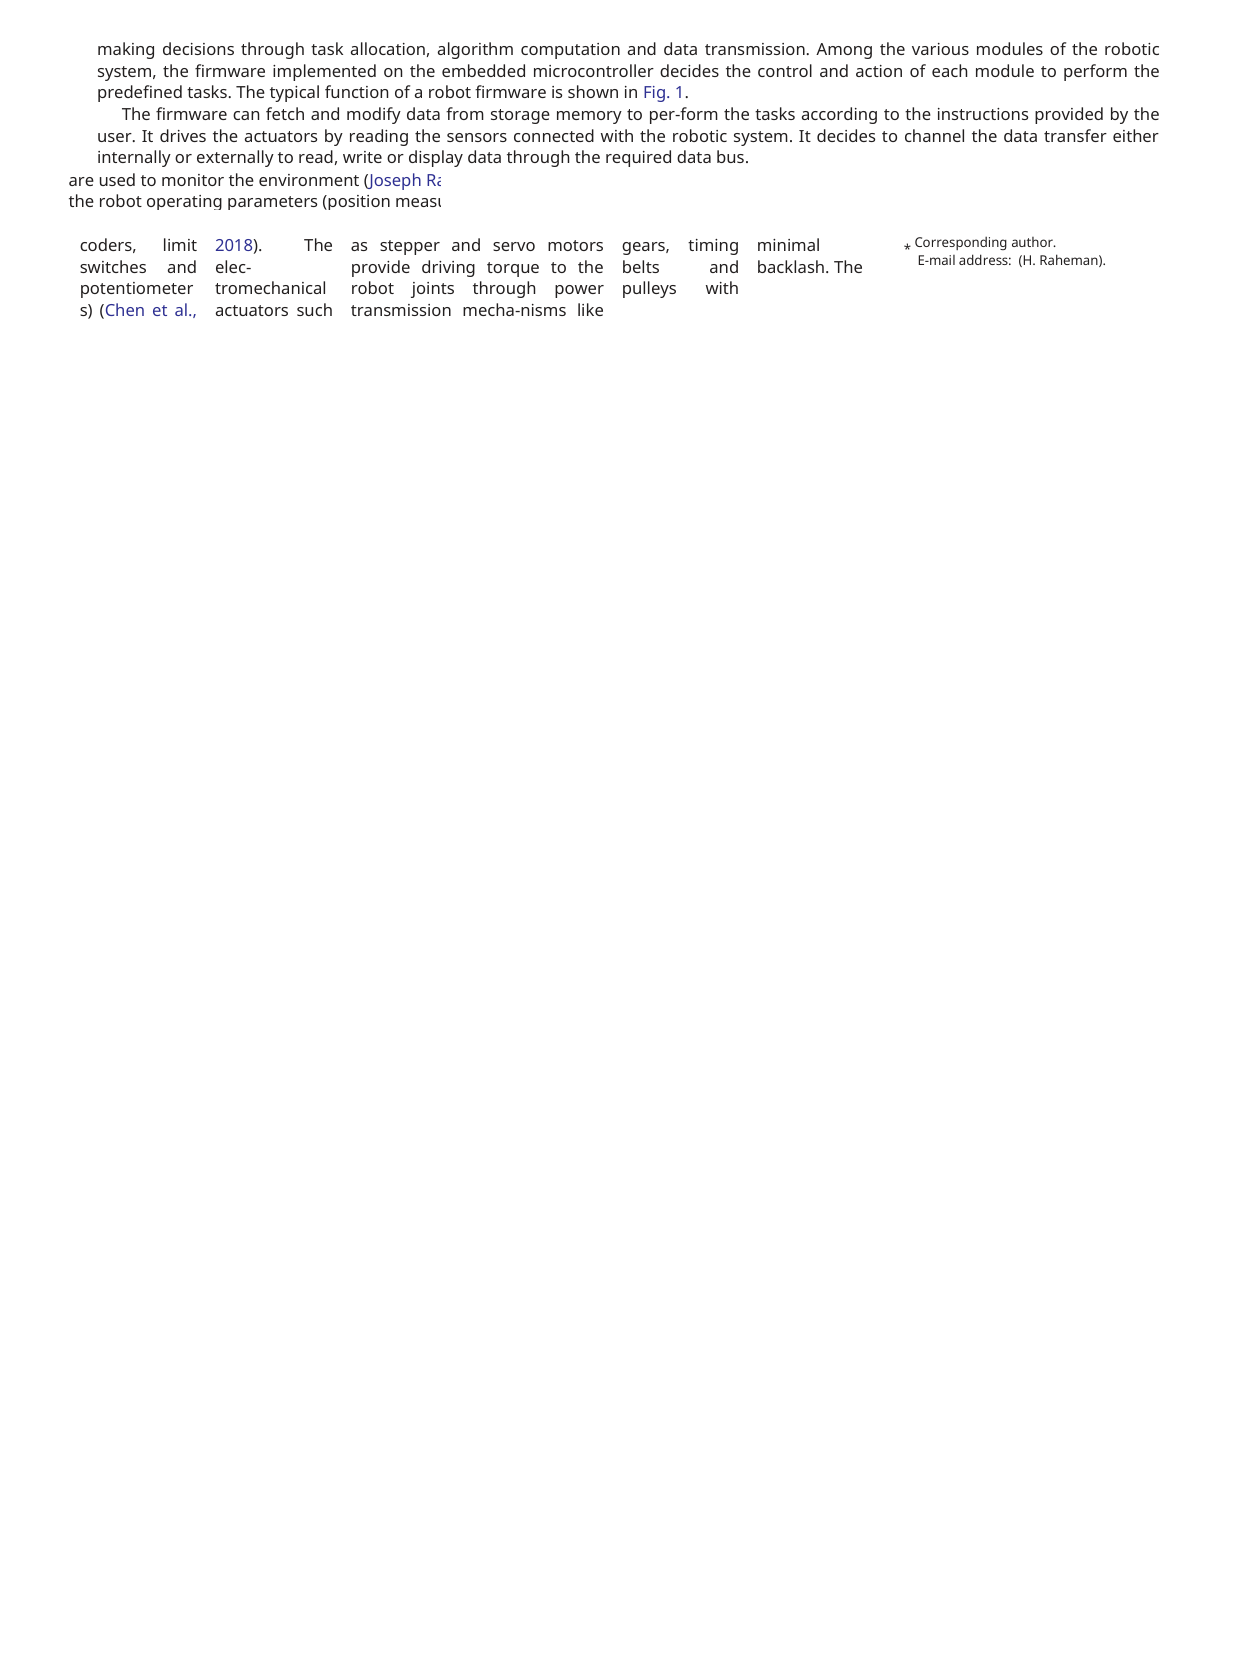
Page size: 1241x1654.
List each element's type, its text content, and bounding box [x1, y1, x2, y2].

text E-mail address: (H. Raheman). [917, 253, 1163, 269]
text The firmware can fetch and modify data from storage memory to per-form the tasks according to the instructions provided by the user. It drives the actuators by reading the sensors connected with the robotic system. It decides to channel the data transfer either internally or externally to read, write or display data through the required data bus. [97, 103, 1161, 168]
text coders, limit switches and potentiometers) (Chen et al., 2018). The elec-tromechanical actuators such as stepper and servo motors provide driving torque to the robot joints through power transmission mecha-nisms like gears, timing belts and pulleys with minimal backlash. The [351, 235, 604, 321]
text ⁎ Corresponding author. [903, 235, 1163, 251]
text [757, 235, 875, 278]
table_header are used to monitor the environment (Joseph Raj et al., 2019) and the robot operating parameters (position measuring devices such as en- [68, 170, 441, 210]
text making decisions through task allocation, algorithm computation and data transmission. Among the various modules of the robotic system, the firmware implemented on the embedded microcontroller decides the control and action of each module to perform the predefined tasks. The typical function of a robot firmware is shown in Fig. 1. [97, 38, 1161, 103]
